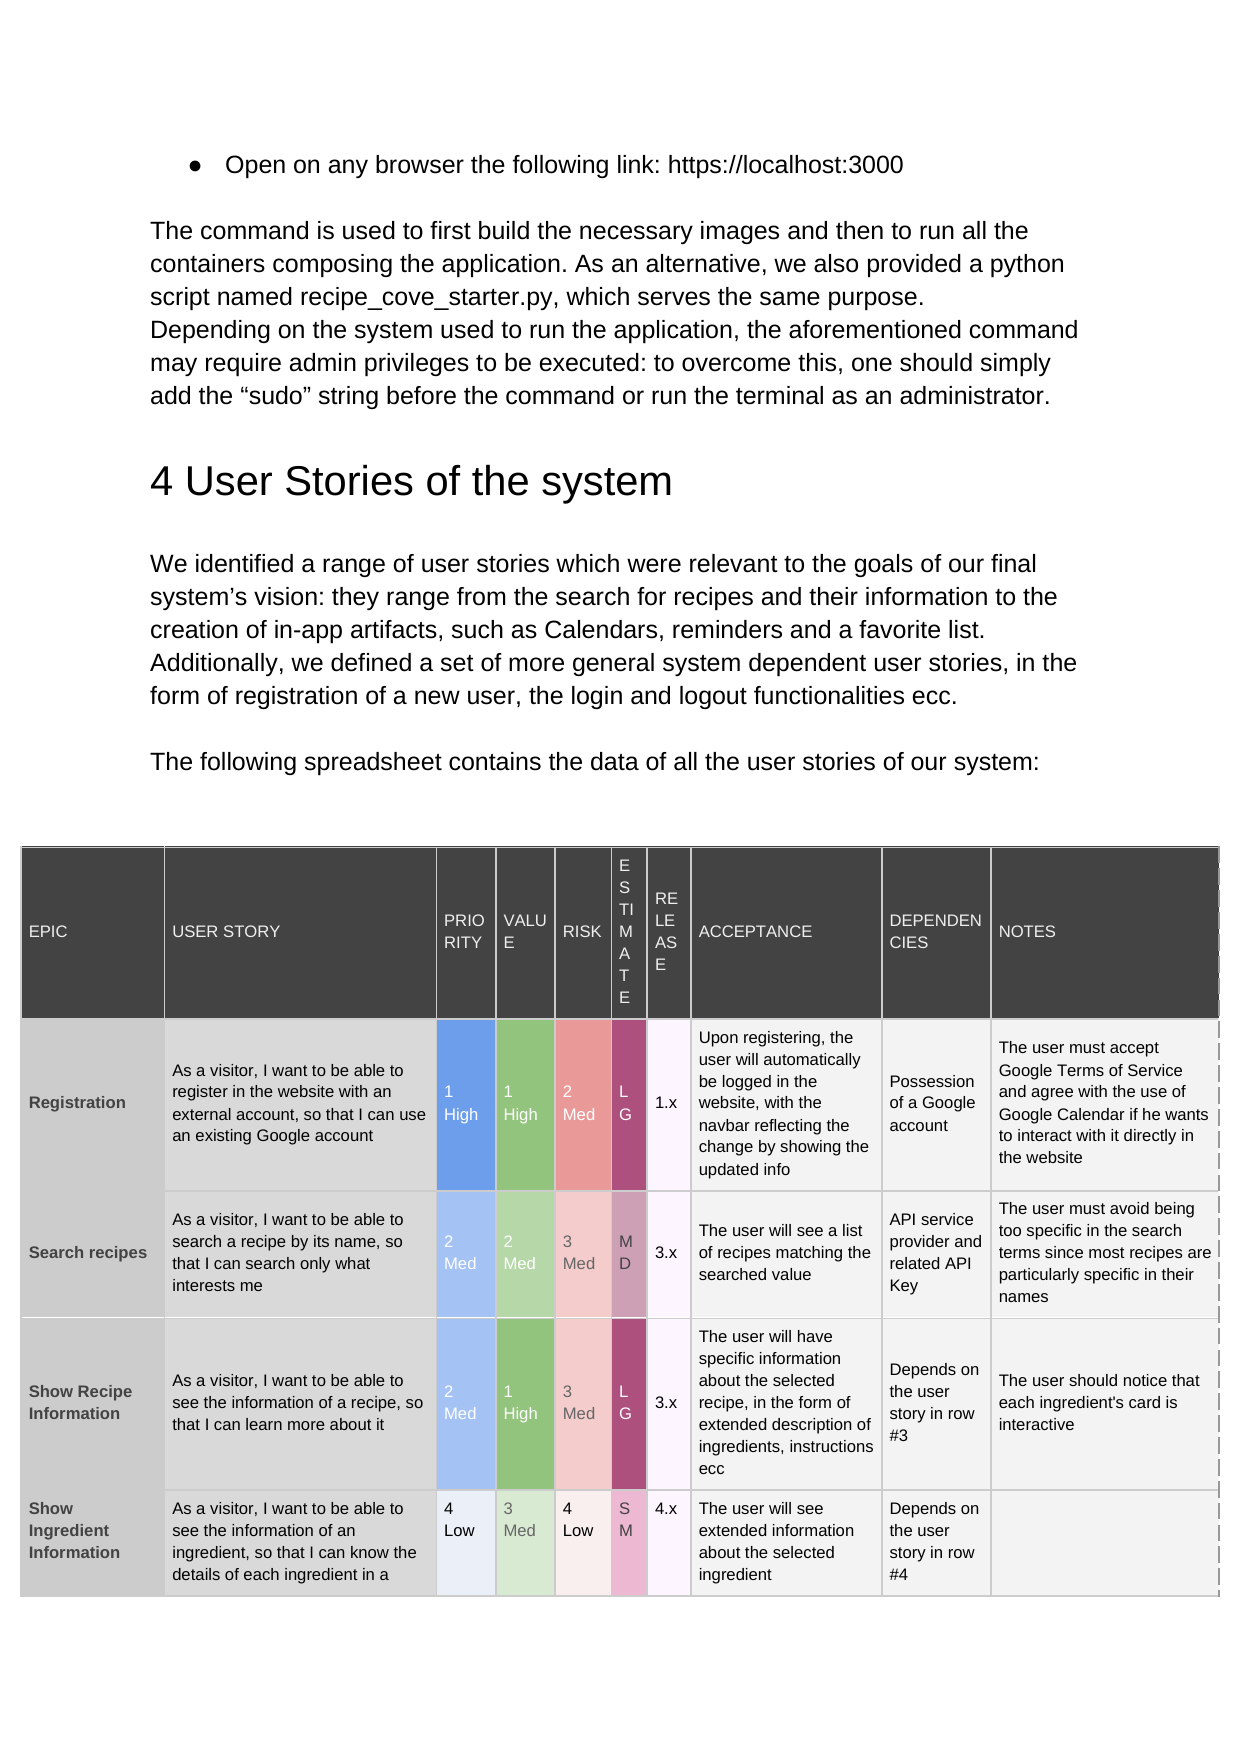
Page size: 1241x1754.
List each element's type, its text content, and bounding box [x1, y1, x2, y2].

text Depending on the system used to run the application, the aforementioned command may require admin privileges to be executed: to overcome this, one should simply add the “sudo” string before the command or run the terminal as an administrator. [150, 315, 1090, 410]
table_cell 2 Med [556, 1020, 611, 1190]
table_header USER STORY [165, 848, 436, 1018]
table_cell 2 Med [437, 1192, 495, 1317]
table_cell 4.x [648, 1491, 690, 1595]
table_cell 1 High [437, 1020, 495, 1190]
table_cell 3 Med [497, 1491, 554, 1595]
table_cell 1 High [497, 1020, 554, 1190]
table_cell Upon registering, the user will automatically be logged in the website, with the navbar reflecting the change by showing the updated info [692, 1020, 881, 1190]
table_cell 3 Med [556, 1319, 611, 1489]
text We identified a range of user stories which were relevant to the goals of our final system’s vision: they range from the search for recipes and their information to the creation of in-app artifacts, such as Calendars, reminders and a favorite list. [150, 549, 1090, 644]
table_cell LG [612, 1319, 646, 1489]
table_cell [883, 1491, 990, 1595]
table_cell As a visitor, I want to be able to search a recipe by its name, so that I can search only what interests me [165, 1192, 436, 1317]
table_cell 3.x [648, 1319, 690, 1489]
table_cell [22, 1491, 164, 1595]
table_cell The user will see a list of recipes matching the searched value [692, 1192, 881, 1317]
table_cell [992, 1491, 1219, 1595]
table_header VALUE [497, 848, 554, 1018]
table_cell The user must accept Google Terms of Service and agree with the use of Google Calendar if he wants to interact with it directly in the website [992, 1018, 1219, 1190]
table_cell Depends on the user story in row #3 [883, 1319, 990, 1489]
table_cell 1.x [648, 1020, 690, 1190]
table_cell Search recipes [22, 1192, 164, 1317]
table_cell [165, 1491, 436, 1595]
table_cell SM [612, 1491, 646, 1595]
table_cell The user will have specific information about the selected recipe, in the form of extended description of ingredients, instructions ecc [692, 1319, 881, 1489]
table_header NOTES [992, 848, 1219, 1018]
table_cell Possession of a Google account [883, 1020, 990, 1190]
table_cell MD [612, 1192, 646, 1317]
table_cell The user should notice that each ingredient's card is interactive [992, 1319, 1219, 1489]
table_header ESTIMATE [612, 848, 646, 1018]
list Open on any browser the following link: https://localhost:3000 [187, 150, 1090, 179]
table_cell 4 Low [556, 1491, 611, 1595]
table_header EPIC [22, 848, 164, 1018]
text The command is used to first build the necessary images and then to run all the containers composing the application. As an alternative, we also provided a python script named recipe_cove_starter.py, which serves the same purpose. [150, 216, 1090, 311]
table_cell 3.x [648, 1192, 690, 1317]
table_header RISK [556, 848, 611, 1018]
text The following spreadsheet contains the data of all the user stories of our system: [150, 747, 1090, 776]
table_cell 2 Med [497, 1192, 554, 1317]
table_header RELEASE [648, 848, 690, 1018]
table_cell Show Recipe Information [22, 1319, 164, 1489]
table_cell 4 Low [437, 1491, 495, 1595]
table_cell As a visitor, I want to be able to register in the website with an external account, so that I can use an existing Google account [165, 1020, 436, 1190]
table_cell The user must avoid being too specific in the search terms since most recipes are particularly specific in their names [992, 1191, 1219, 1317]
table_cell 3 Med [556, 1192, 611, 1317]
text Additionally, we defined a set of more general system dependent user stories, in the form of registration of a new user, the login and logout functionalities ecc. [150, 648, 1090, 710]
subtitle 4 User Stories of the system [150, 456, 1090, 504]
table_cell 2 Med [437, 1319, 495, 1489]
table_header DEPENDENCIES [883, 848, 990, 1018]
table_header PRIORITY [437, 848, 495, 1018]
table_header ACCEPTANCE [692, 848, 881, 1018]
table_cell Registration [22, 1020, 164, 1190]
table_cell API service provider and related API Key [883, 1192, 990, 1317]
table_cell 1 High [497, 1319, 554, 1489]
table_cell LG [612, 1020, 646, 1190]
table_cell As a visitor, I want to be able to see the information of a recipe, so that I can learn more about it [165, 1319, 436, 1489]
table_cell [692, 1491, 881, 1595]
